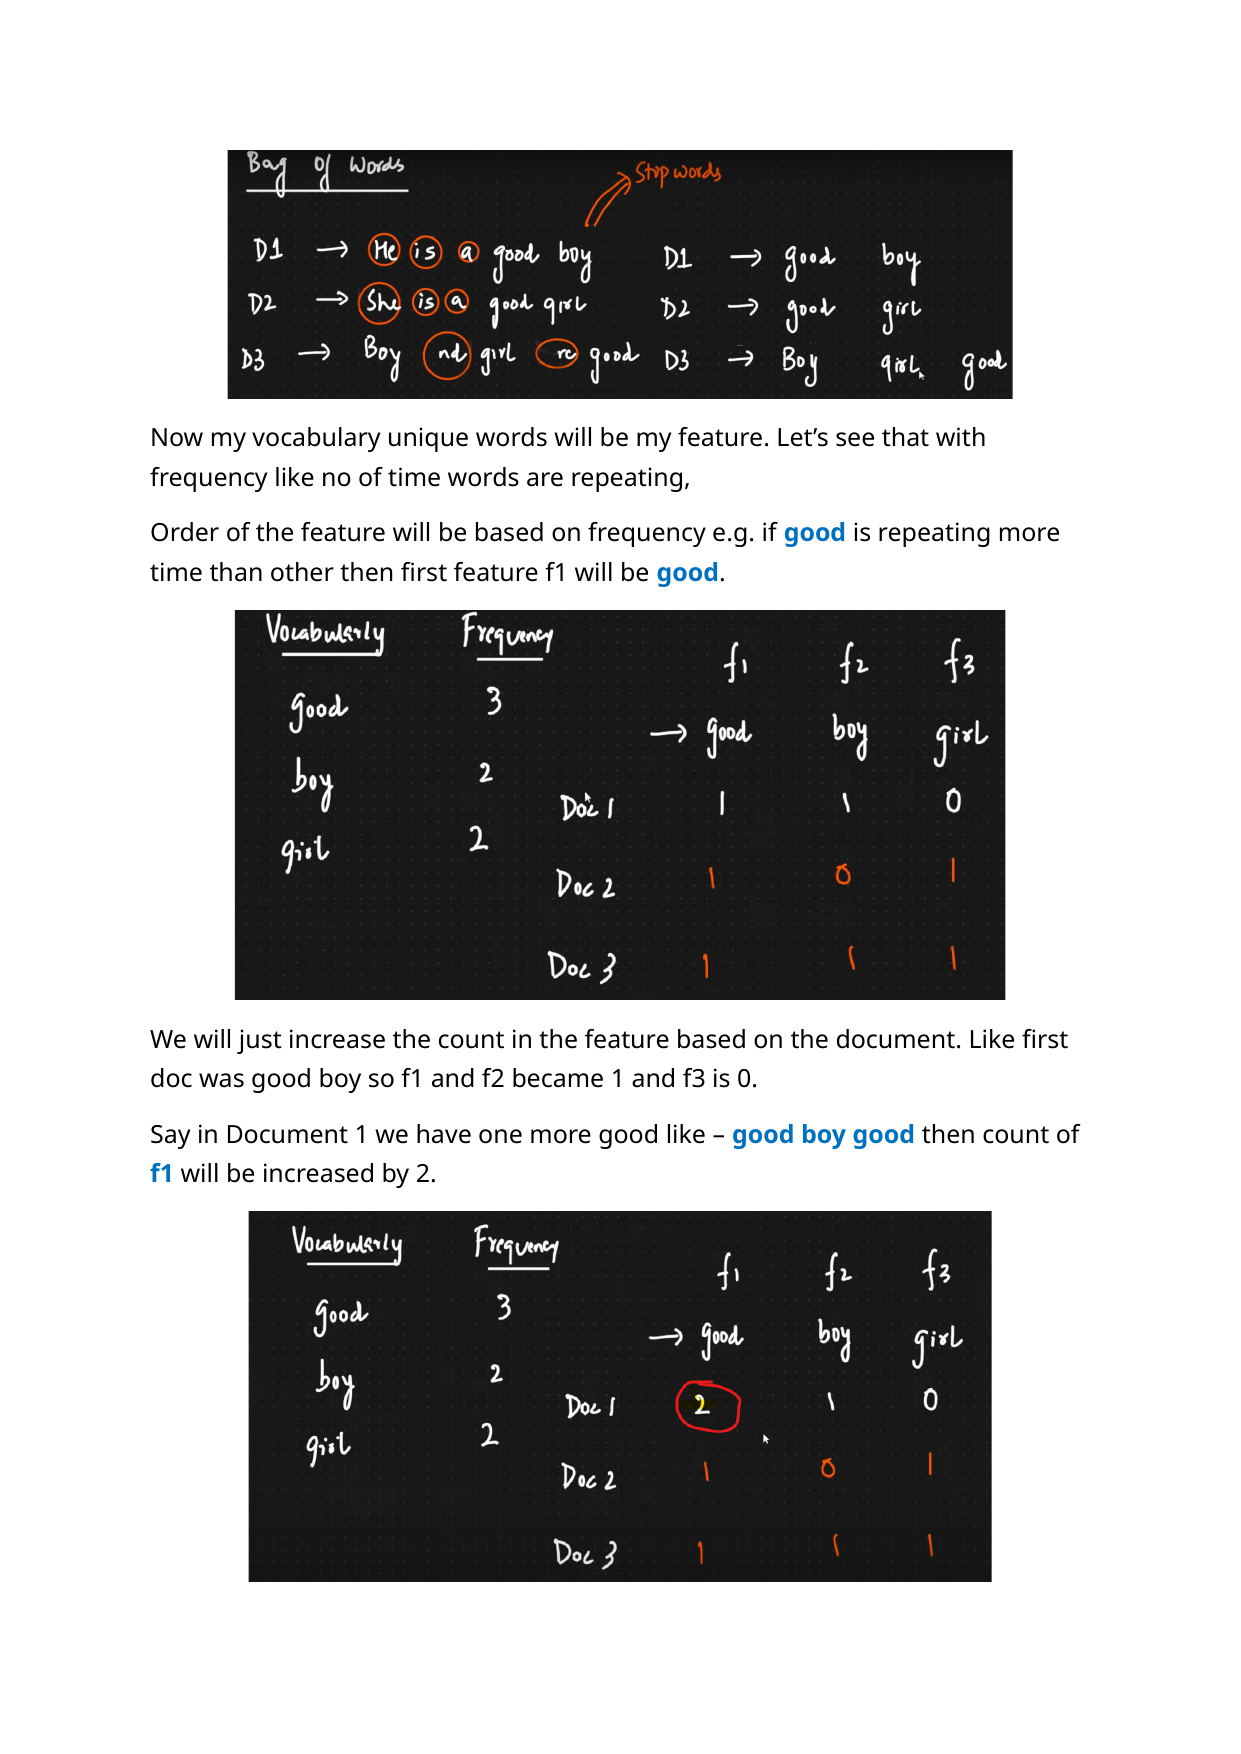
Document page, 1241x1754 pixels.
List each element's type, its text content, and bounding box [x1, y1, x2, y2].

picture [227, 150, 1013, 399]
text Say in Document 1 we have one more good like – good boy good then count of f1 will be increased by 2. [150, 1116, 1090, 1189]
picture [234, 610, 1006, 1000]
text We will just increase the count in the feature based on the document. Like first doc was good boy so f1 and f2 became 1 and f3 is 0. [150, 1021, 1090, 1094]
text Order of the feature will be based on frequency e.g. if good is repeating more time than other then first feature f1 will be good. [150, 515, 1090, 588]
text Now my vocabulary unique words will be my feature. Let’s see that with frequency like no of time words are repeating, [150, 420, 1090, 493]
picture [248, 1211, 992, 1582]
